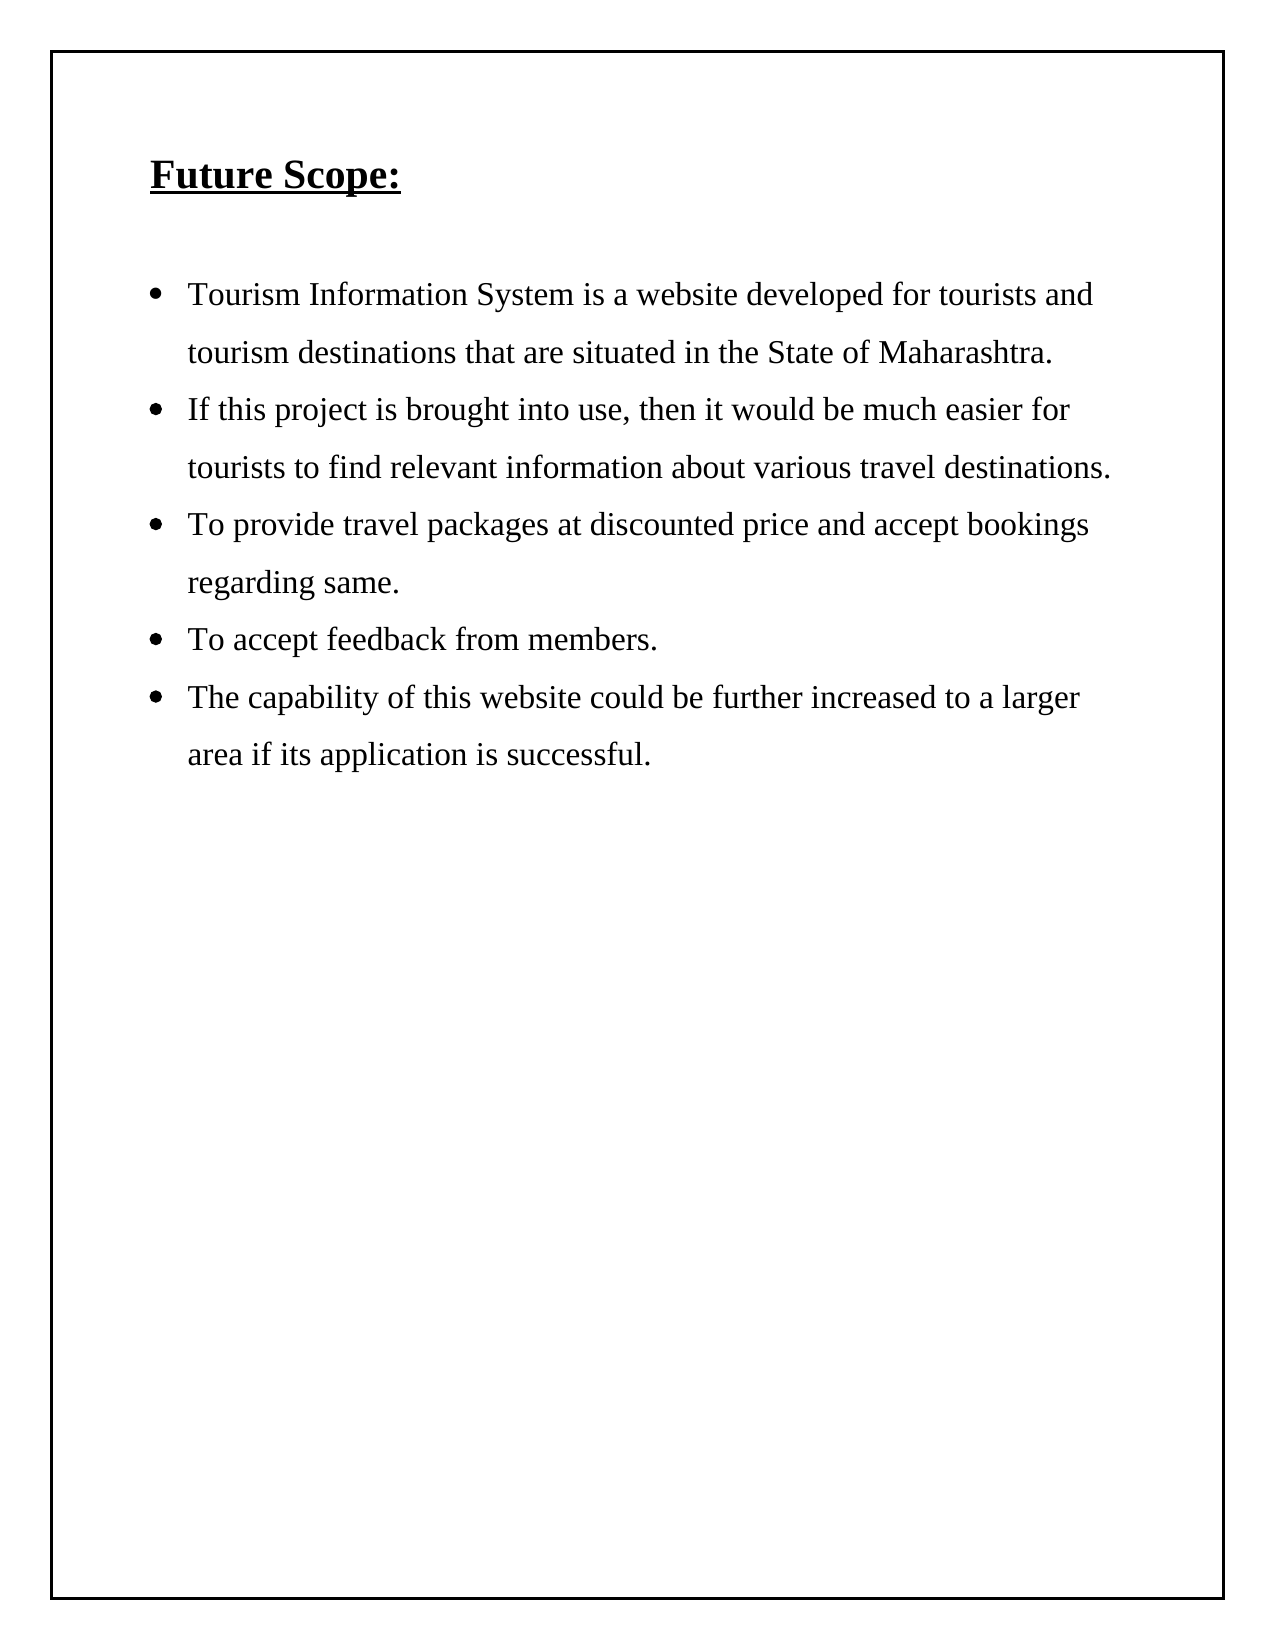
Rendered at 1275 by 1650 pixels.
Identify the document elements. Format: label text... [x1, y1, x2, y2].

list The capability of this website could be further increased to a larger area if its application is successful. [150, 677, 1125, 773]
text Future Scope: [150, 150, 1125, 198]
list To accept feedback from members. [150, 620, 1125, 658]
list If this project is brought into use, then it would be much easier for tourists to find relevant information about various travel destinations. [150, 390, 1125, 486]
list To provide travel packages at discounted price and accept bookings regarding same. [150, 505, 1125, 601]
list Tourism Information System is a website developed for tourists and tourism destinations that are situated in the State of Maharashtra. [150, 275, 1125, 371]
